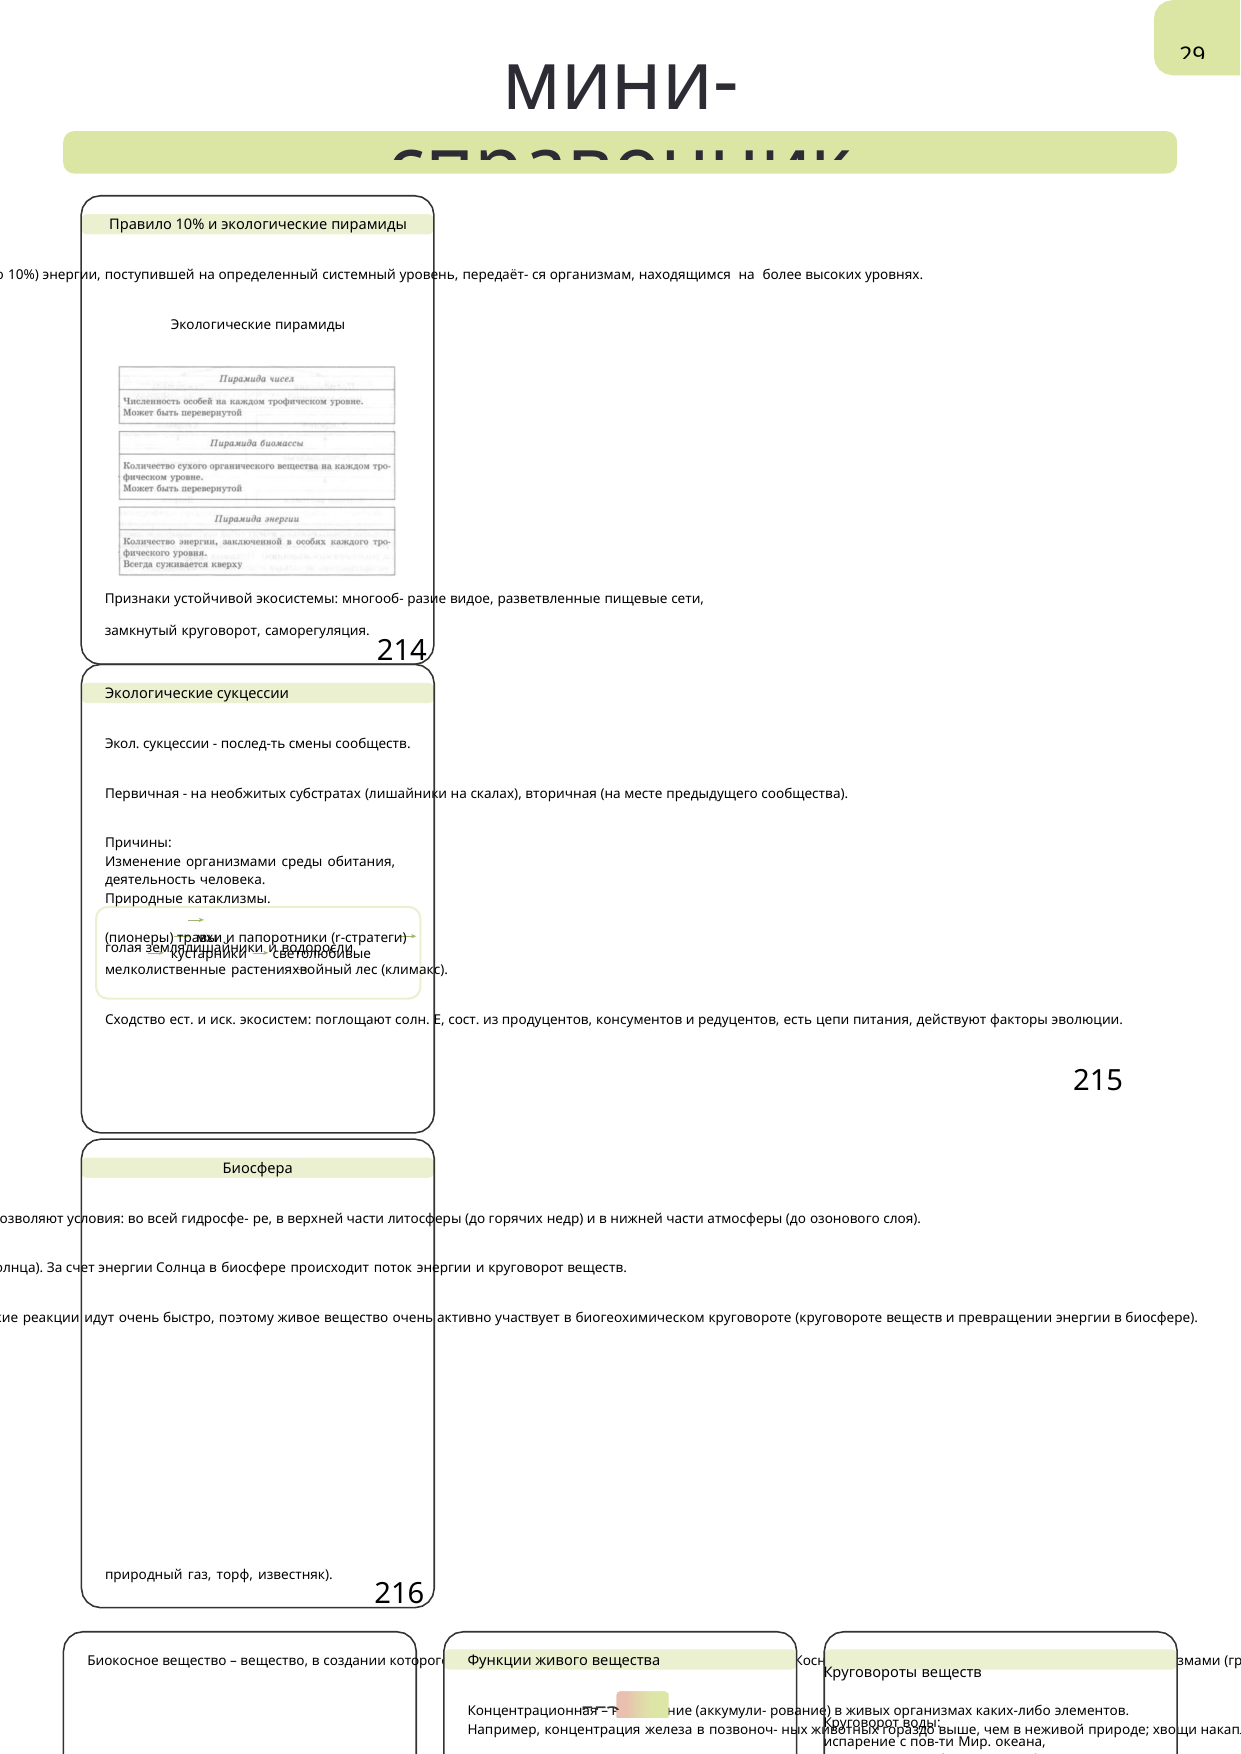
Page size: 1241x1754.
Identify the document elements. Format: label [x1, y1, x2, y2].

picture [616, 1690, 669, 1718]
picture [118, 365, 397, 577]
